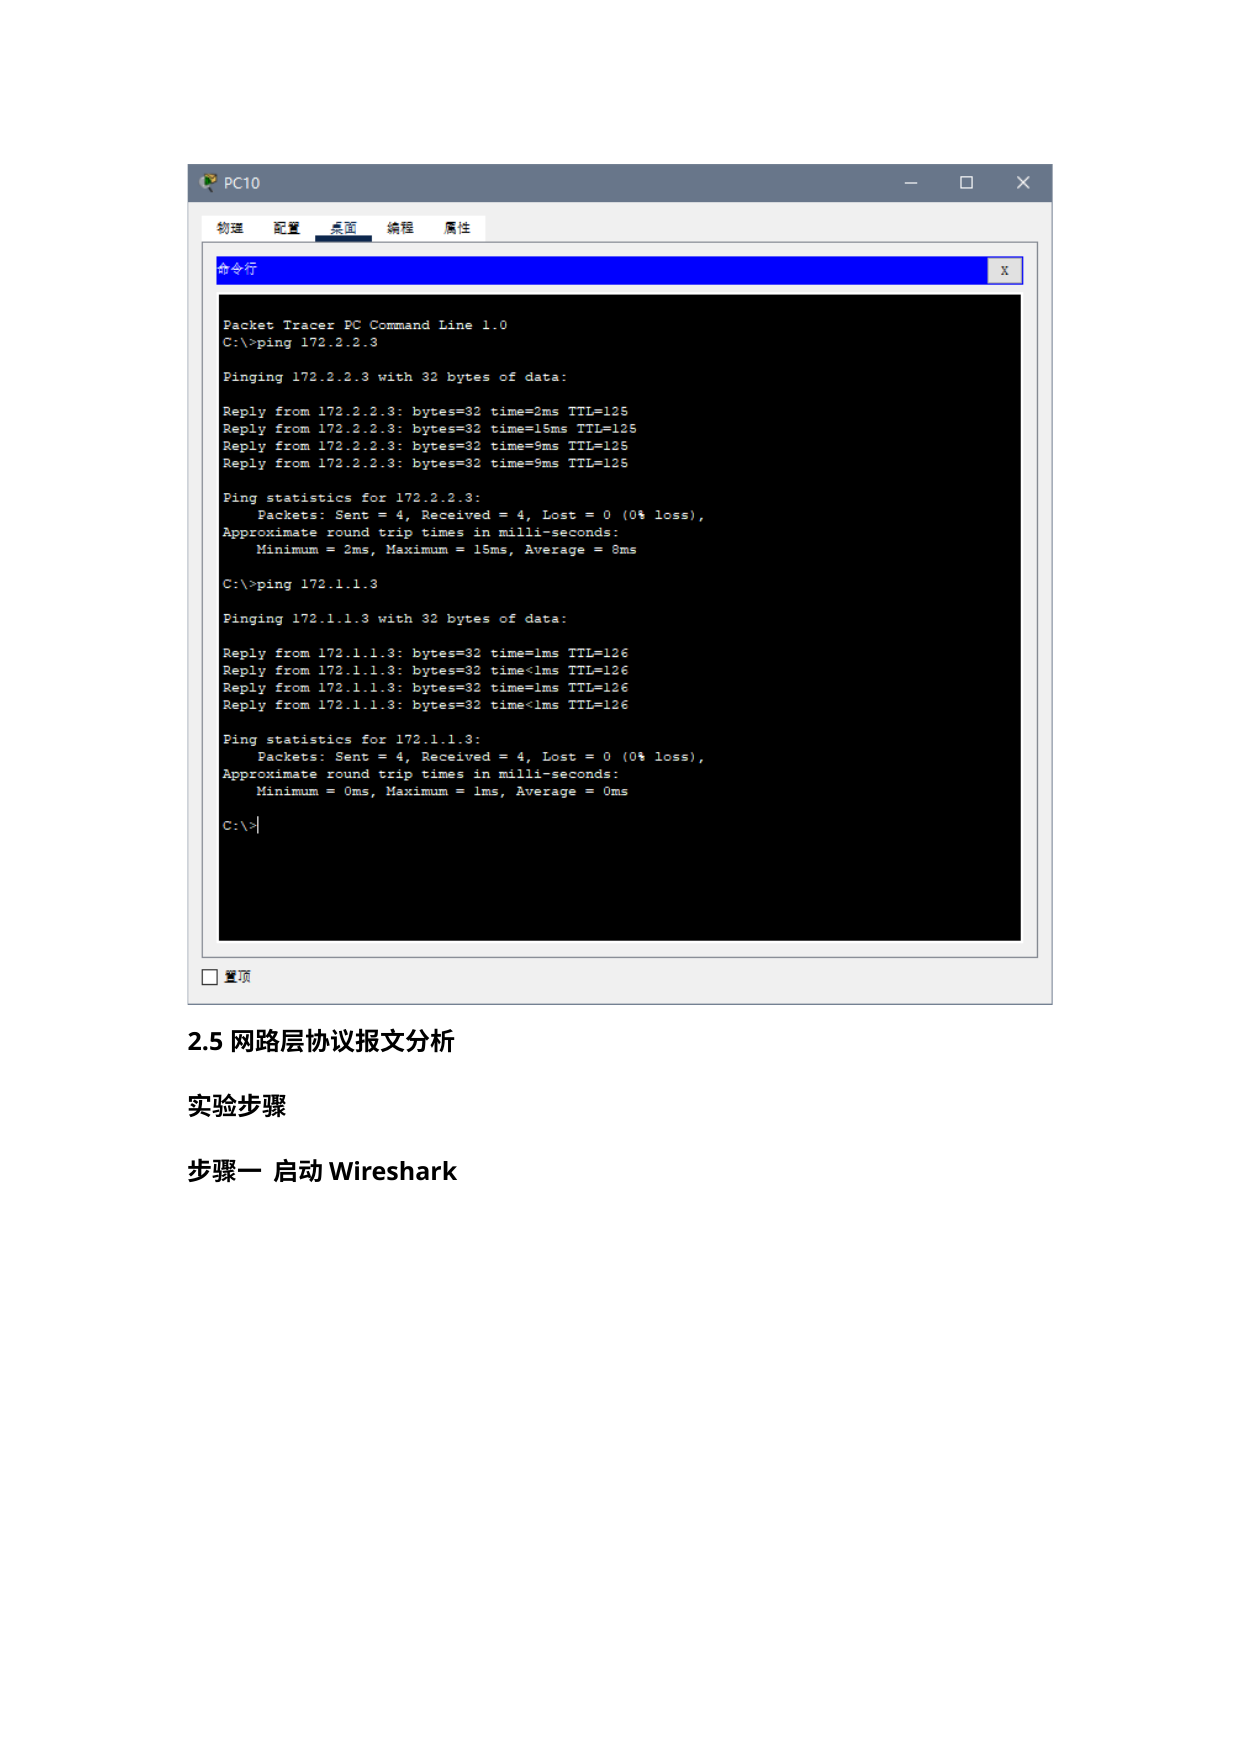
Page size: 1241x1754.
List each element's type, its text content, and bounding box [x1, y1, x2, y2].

picture [187, 164, 1053, 1005]
text 步骤一 启动Wireshark [187, 1137, 1053, 1202]
text 2.5 网路层协议报文分析 [187, 1007, 1053, 1072]
text 实验步骤 [187, 1072, 1053, 1137]
